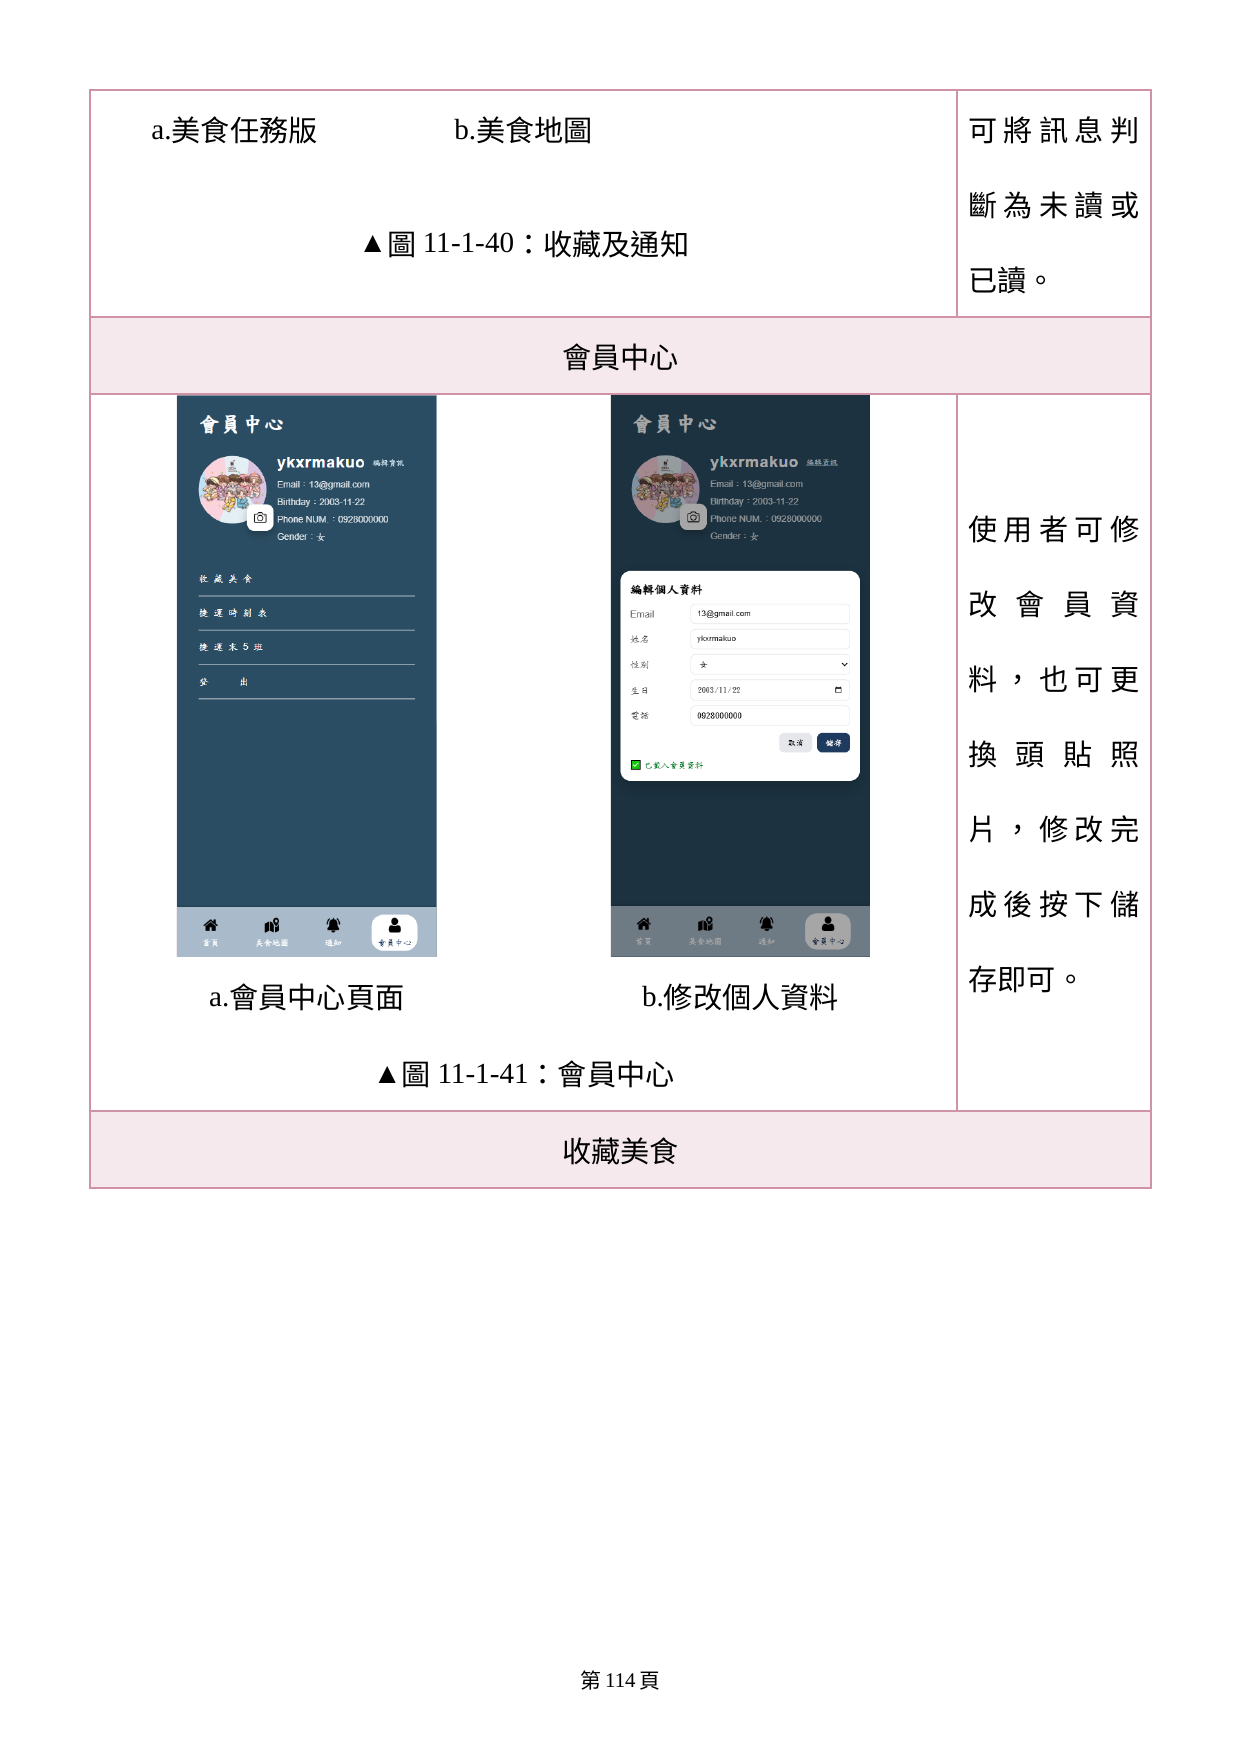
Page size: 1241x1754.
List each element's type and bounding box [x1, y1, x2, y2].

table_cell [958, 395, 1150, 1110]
picture [610, 395, 870, 957]
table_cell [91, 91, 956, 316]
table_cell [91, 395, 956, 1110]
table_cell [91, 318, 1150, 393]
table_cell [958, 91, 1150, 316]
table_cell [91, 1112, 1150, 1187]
picture [176, 395, 437, 957]
